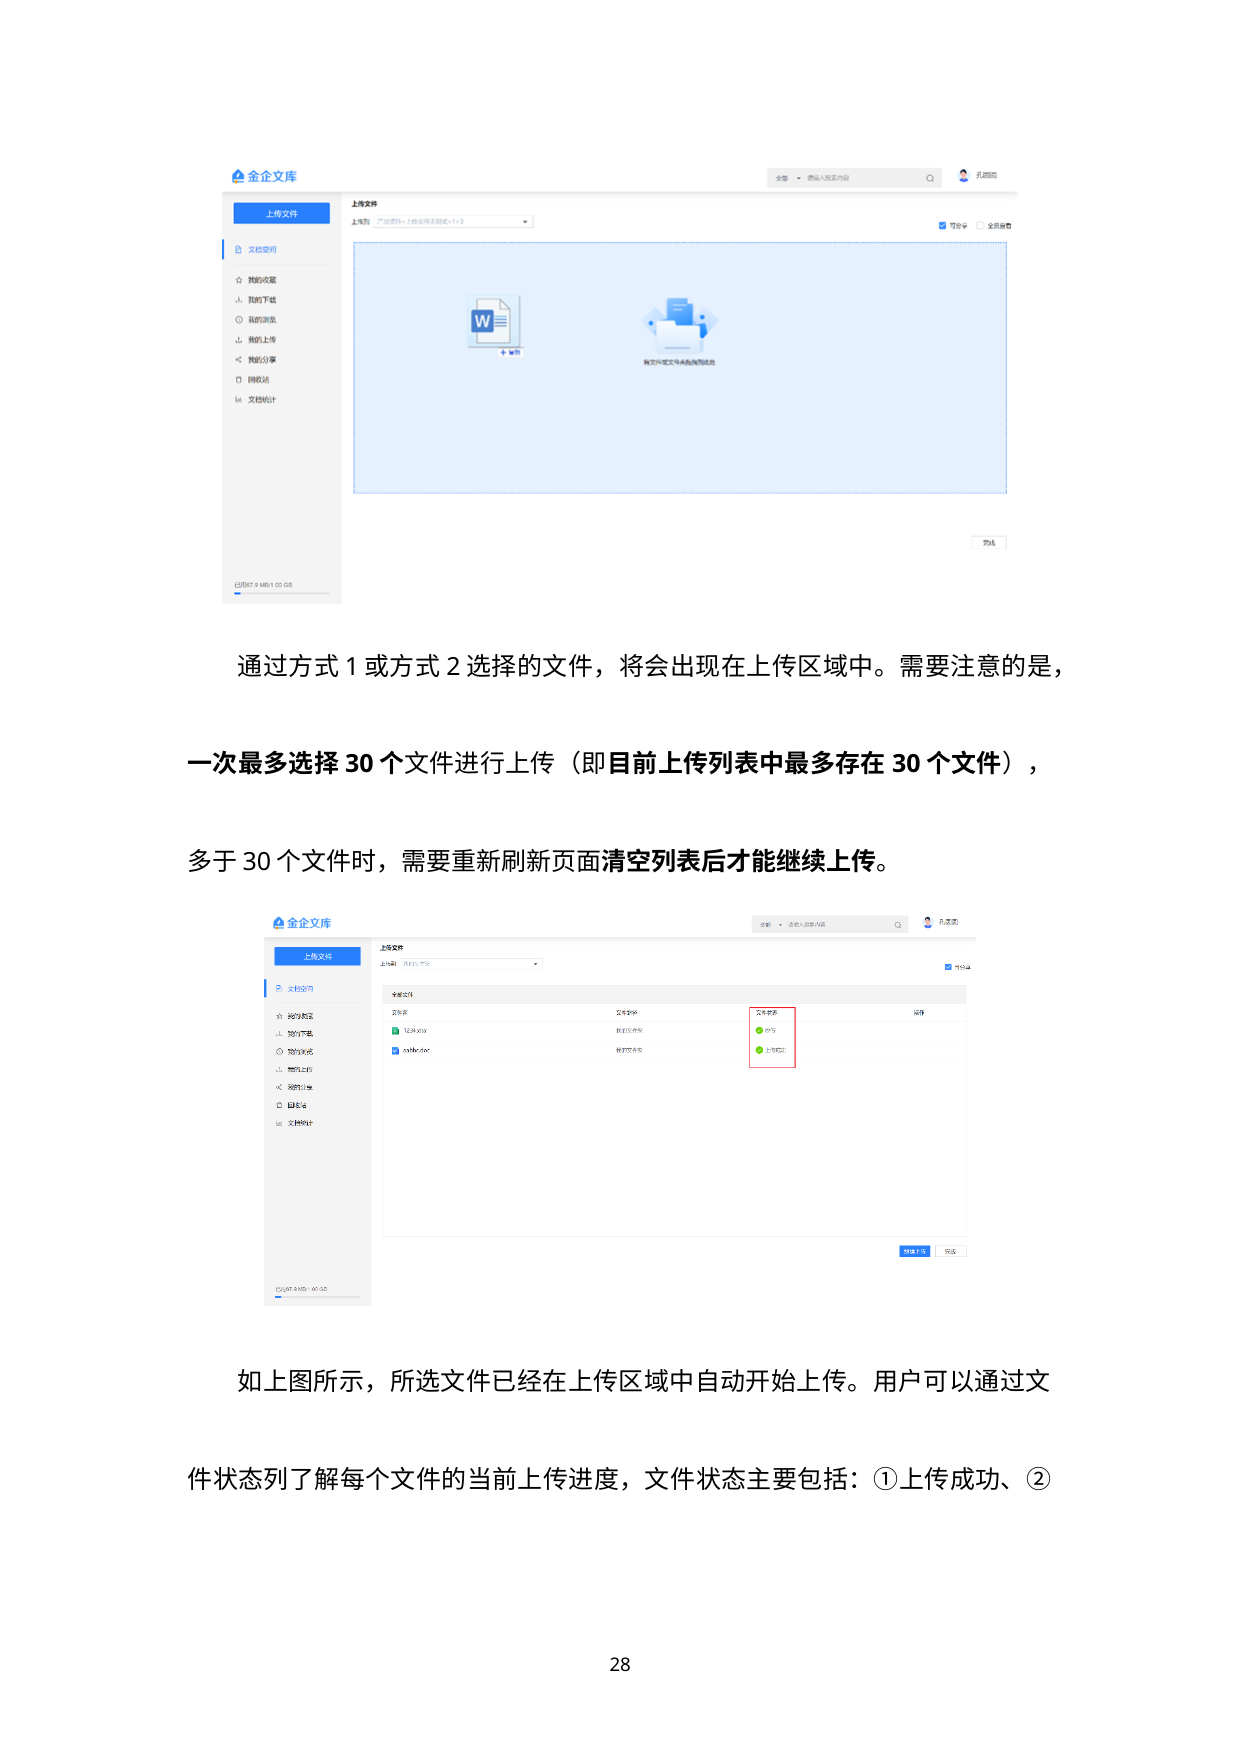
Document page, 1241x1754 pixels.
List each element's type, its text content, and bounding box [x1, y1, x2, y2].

picture [264, 910, 977, 1306]
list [187, 1347, 1053, 1510]
list 通过方式1或方式2选择的文件，将会出现在上传区域中。需要注意的是，一次最多选择30个文件进行上传（即目前上传列表中最多存在30个文件），多于30个文件时，需要重新刷新页面清空列表后才能继续上传。 [187, 632, 1053, 892]
picture [222, 162, 1019, 604]
